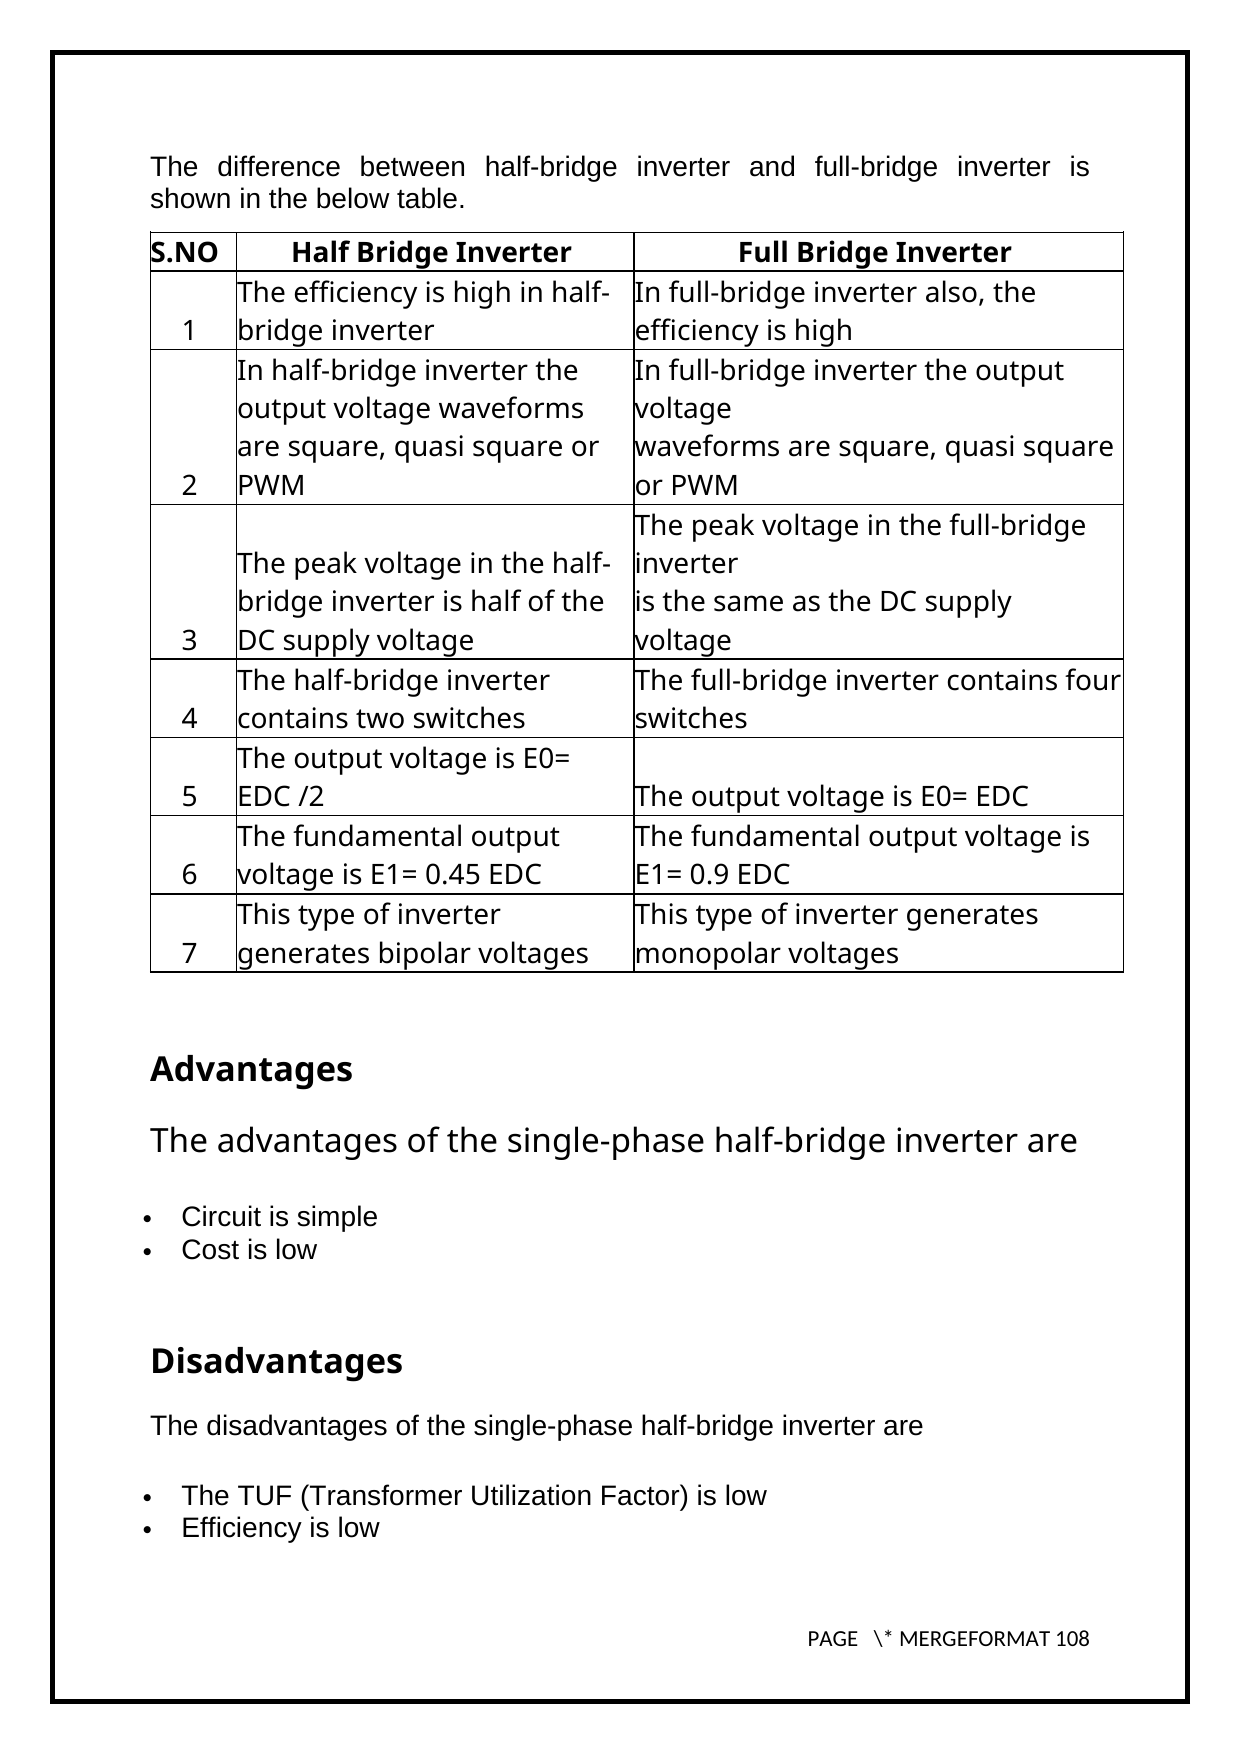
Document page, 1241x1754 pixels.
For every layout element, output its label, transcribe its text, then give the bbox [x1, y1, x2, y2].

text Advantages [150, 1045, 1090, 1092]
list Circuit is simple [144, 1200, 1090, 1233]
table_cell The fundamental output voltage is E1= 0.45 EDC [237, 816, 633, 893]
table_header Full Bridge Inverter [635, 233, 1123, 270]
table_cell In half-bridge inverter the output voltage waveforms are square, quasi square or PWM [237, 350, 633, 503]
text The difference between half-bridge inverter and full-bridge inverter is shown in the below table. [150, 150, 1090, 215]
table_cell The half-bridge inverter contains two switches [237, 660, 633, 737]
table_header S.NO [151, 233, 236, 270]
text The disadvantages of the single-phase half-bridge inverter are [150, 1409, 1090, 1441]
table_cell 1 [151, 272, 236, 348]
text The advantages of the single-phase half-bridge inverter are [150, 1117, 1090, 1162]
list Efficiency is low [144, 1511, 1090, 1544]
table_cell The full-bridge inverter contains four switches [635, 660, 1123, 737]
table_cell This type of inverter generates bipolar voltages [237, 895, 633, 971]
list Cost is low [144, 1233, 1090, 1265]
table_cell The efficiency is high in half-bridge inverter [237, 272, 633, 348]
table_cell The output voltage is E0= EDC [635, 738, 1123, 815]
table_cell 5 [151, 738, 236, 815]
text Disadvantages [150, 1337, 1090, 1384]
table_cell In full-bridge inverter the output voltage waveforms are square, quasi square or PWM [635, 350, 1123, 503]
table_cell 3 [151, 505, 236, 658]
list The TUF (Transformer Utilization Factor) is low [144, 1479, 1090, 1511]
table_cell The peak voltage in the full-bridge inverter is the same as the DC supply voltage [635, 505, 1123, 658]
table_cell The output voltage is E0= EDC /2 [237, 738, 633, 815]
table_cell The fundamental output voltage is E1= 0.9 EDC [635, 816, 1123, 893]
table_cell 7 [151, 895, 236, 971]
table_cell 2 [151, 350, 236, 503]
table_cell The peak voltage in the half-bridge inverter is half of the DC supply voltage [237, 505, 633, 658]
table_cell This type of inverter generates monopolar voltages [635, 895, 1123, 971]
table_header Half Bridge Inverter [237, 233, 633, 270]
table_cell In full-bridge inverter also, the efficiency is high [635, 272, 1123, 348]
table_cell 4 [151, 660, 236, 737]
table_cell 6 [151, 816, 236, 893]
